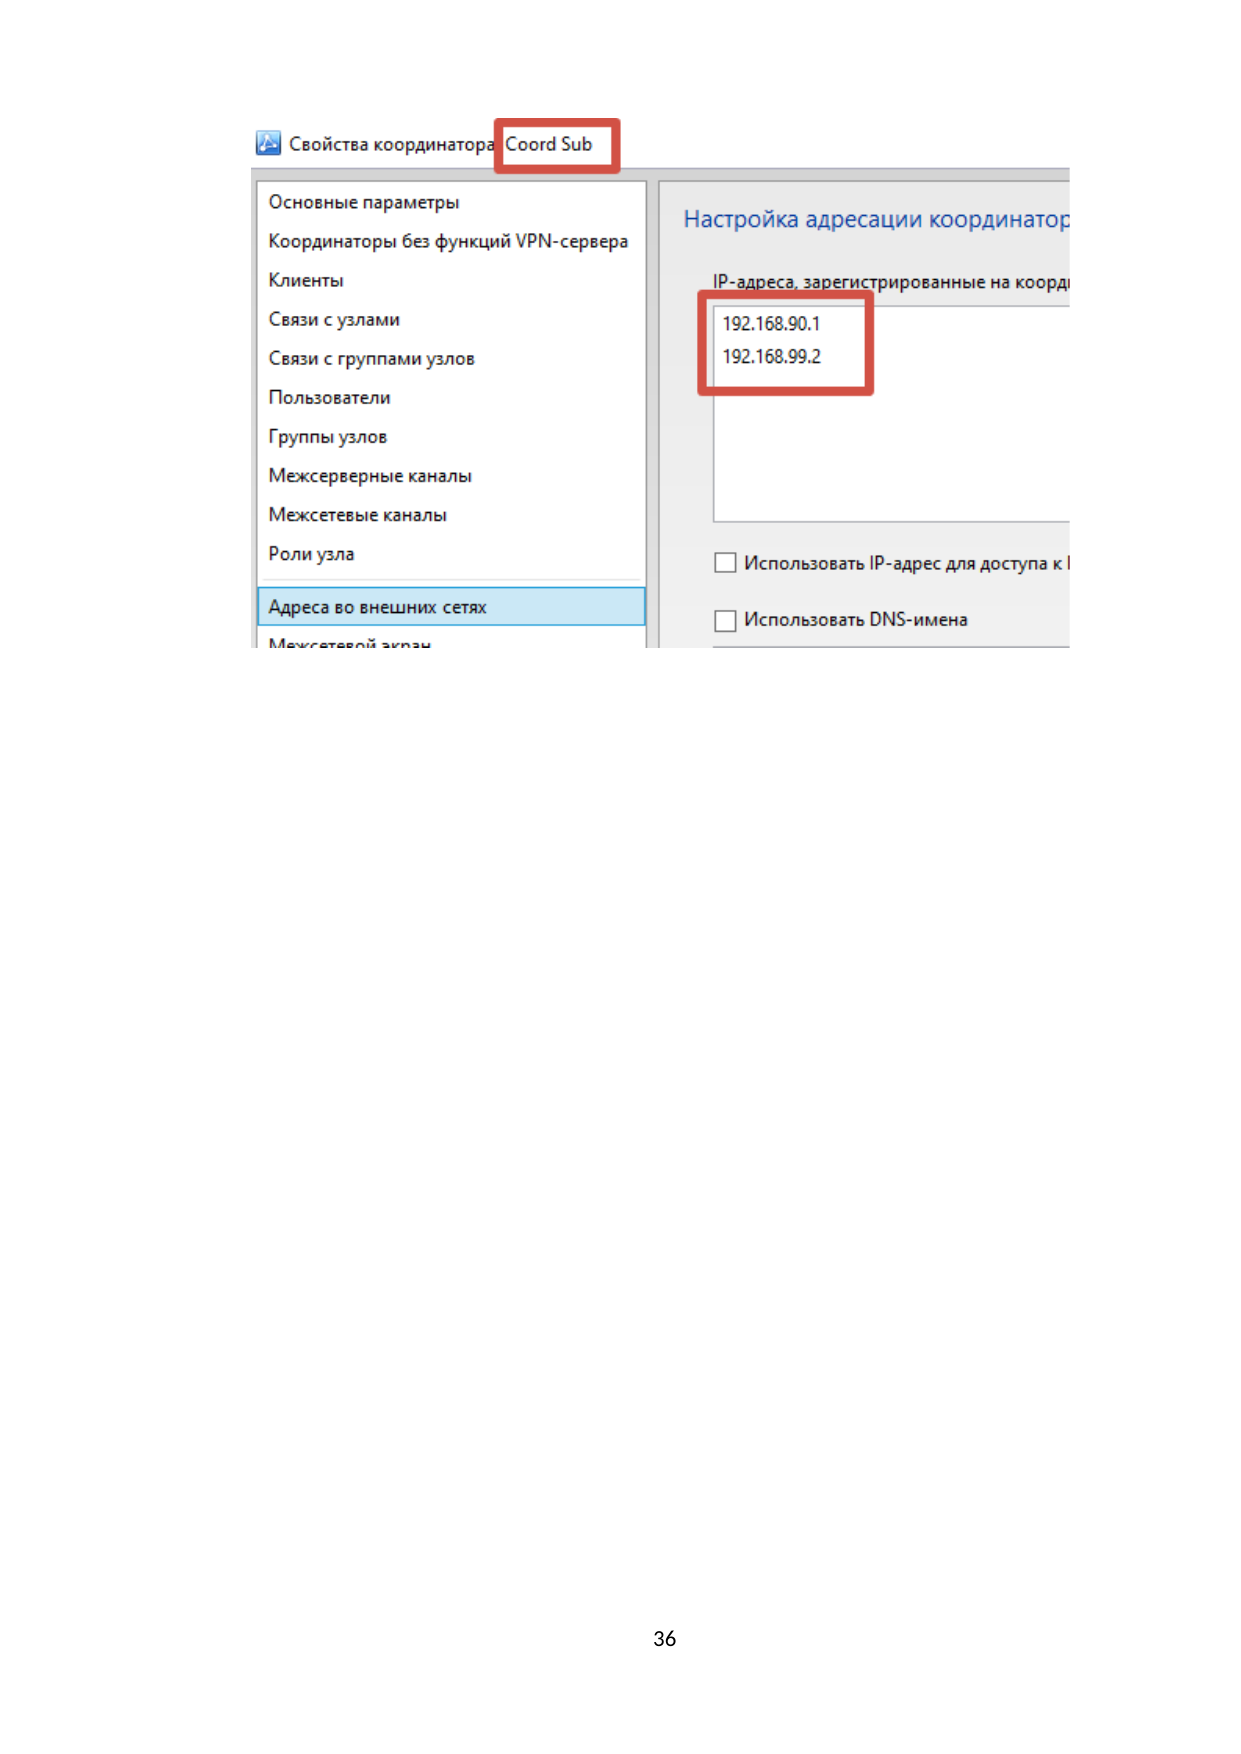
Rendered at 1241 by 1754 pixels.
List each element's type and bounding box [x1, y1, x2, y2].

picture [251, 118, 1070, 648]
